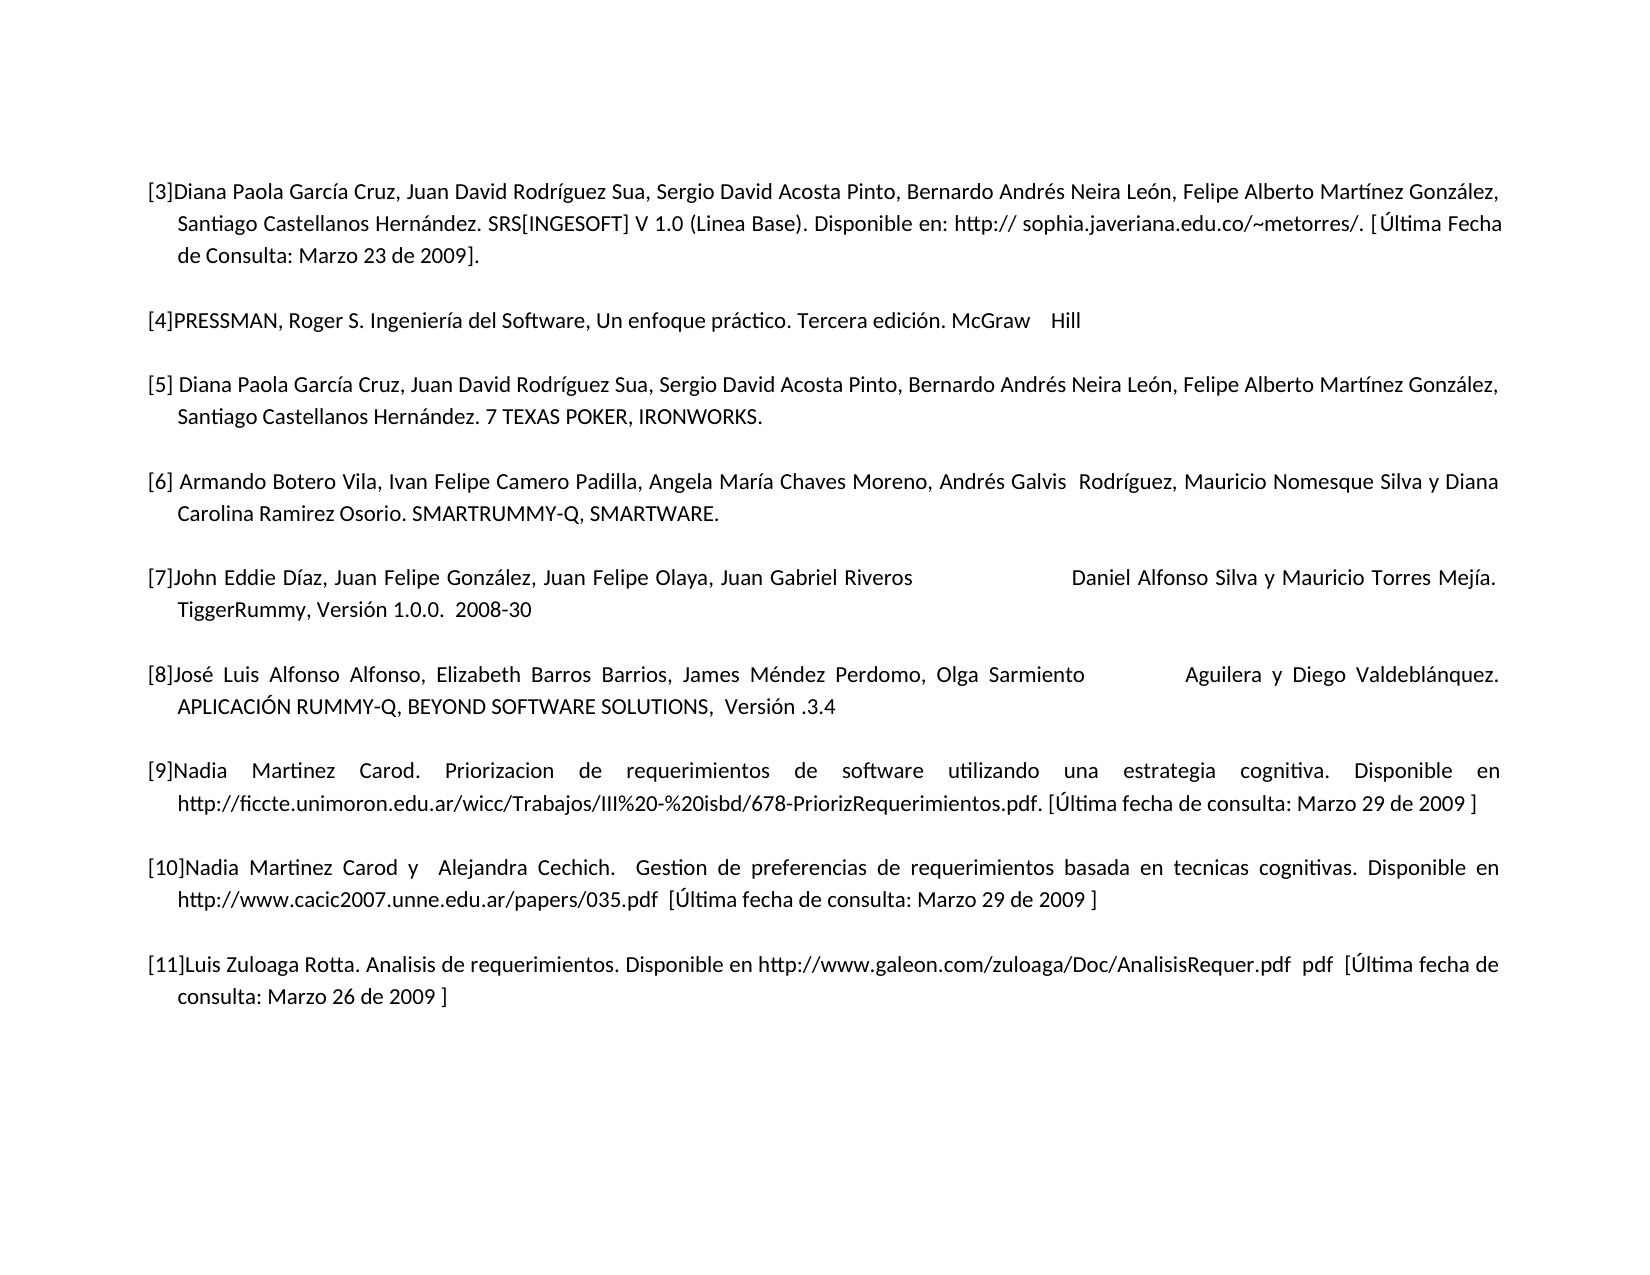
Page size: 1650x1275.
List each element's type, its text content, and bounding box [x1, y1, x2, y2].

text [8]José Luis Alfonso Alfonso, Elizabeth Barros Barrios, James Méndez Perdomo, Olga Sarmiento Aguilera y Diego Valdeblánquez. APLICACIÓN RUMMY-Q, BEYOND SOFTWARE SOLUTIONS, Versión .3.4 [148, 660, 1502, 720]
text [10]Nadia Martinez Carod y Alejandra Cechich. Gestion de preferencias de requerimientos basada en tecnicas cognitivas. Disponible en http://www.cacic2007.unne.edu.ar/papers/035.pdf [Última fecha de consulta: Marzo 29 de 2009 ] [148, 853, 1502, 913]
text [5] Diana Paola García Cruz, Juan David Rodríguez Sua, Sergio David Acosta Pinto, Bernardo Andrés Neira León, Felipe Alberto Martínez González, Santiago Castellanos Hernández. 7 TEXAS POKER, IRONWORKS. [148, 370, 1502, 431]
text [11]Luis Zuloaga Rotta. Analisis de requerimientos. Disponible en http://www.galeon.com/zuloaga/Doc/AnalisisRequer.pdf pdf [Última fecha de consulta: Marzo 26 de 2009 ] [148, 950, 1502, 1010]
text [3]Diana Paola García Cruz, Juan David Rodríguez Sua, Sergio David Acosta Pinto, Bernardo Andrés Neira León, Felipe Alberto Martínez González, Santiago Castellanos Hernández. SRS[INGESOFT] V 1.0 (Linea Base). Disponible en: http:// sophia.javeriana.edu.co/~metorres/. [Última Fecha de Consulta: Marzo 23 de 2009]. [148, 177, 1502, 269]
text [7]John Eddie Díaz, Juan Felipe González, Juan Felipe Olaya, Juan Gabriel Riveros Daniel Alfonso Silva y Mauricio Torres Mejía. TiggerRummy, Versión 1.0.0. 2008-30 [148, 563, 1502, 624]
text [9]Nadia Martinez Carod. Priorizacion de requerimientos de software utilizando una estrategia cognitiva. Disponible en http://ficcte.unimoron.edu.ar/wicc/Trabajos/III%20-%20isbd/678-PriorizRequerimientos.pdf. [Última fecha de consulta: Marzo 29 de 2009 ] [148, 757, 1502, 817]
text [4]PRESSMAN, Roger S. Ingeniería del Software, Un enfoque práctico. Tercera edición. McGraw Hill [148, 306, 1502, 334]
text [6] Armando Botero Vila, Ivan Felipe Camero Padilla, Angela María Chaves Moreno, Andrés Galvis Rodríguez, Mauricio Nomesque Silva y Diana Carolina Ramirez Osorio. SMARTRUMMY-Q, SMARTWARE. [148, 467, 1502, 527]
